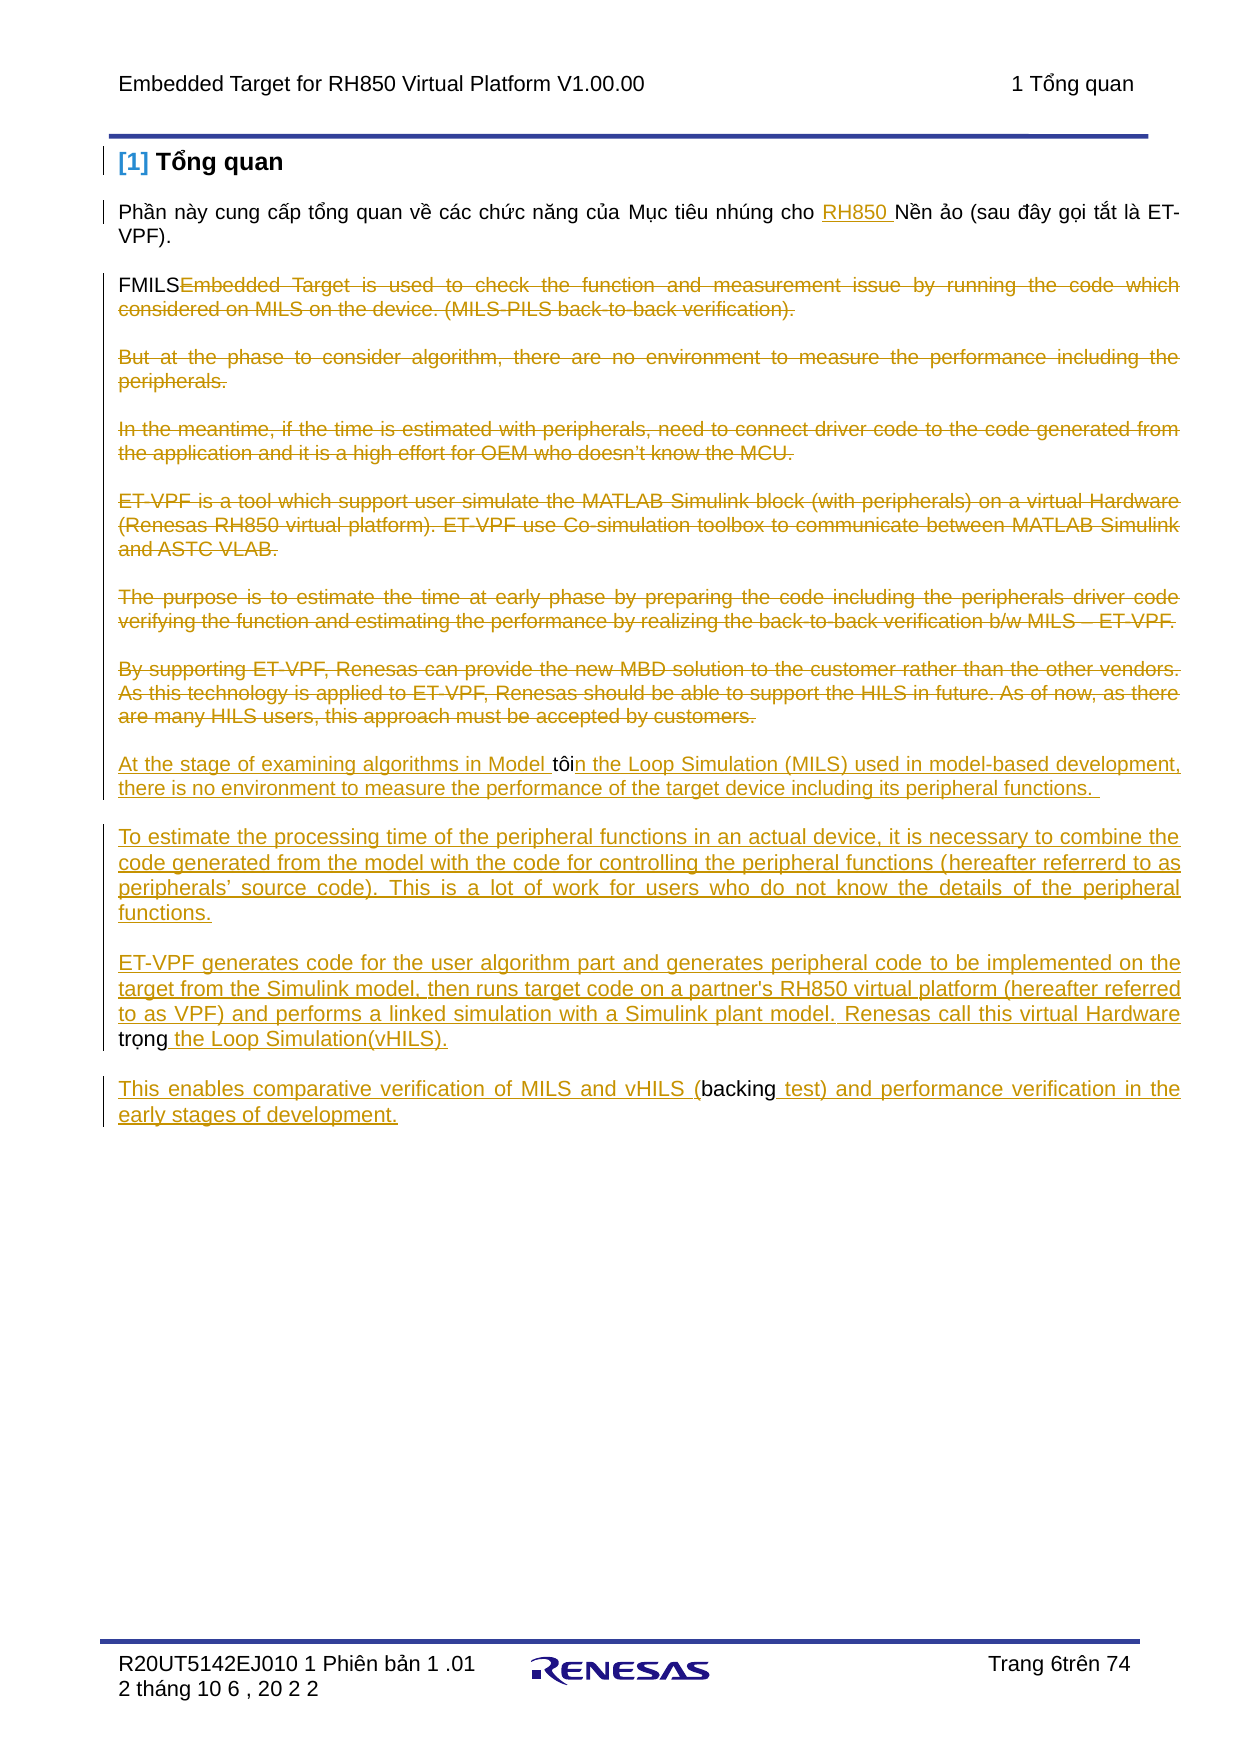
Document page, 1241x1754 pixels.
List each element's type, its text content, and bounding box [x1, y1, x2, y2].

text FMILS [118, 273, 1181, 321]
text trọng [118, 950, 1181, 972]
subtitle Tổng quan [118, 146, 1181, 175]
text Phần này cung cấp tổng quan về các chức năng của Mục tiêu nhúng cho Nền ảo (sau đây gọi tắt là ET-VPF). [118, 200, 1181, 248]
text trọng [118, 998, 1181, 1051]
text tôi [118, 752, 1181, 800]
text backing [118, 1076, 1181, 1127]
text trọng [118, 973, 1181, 997]
